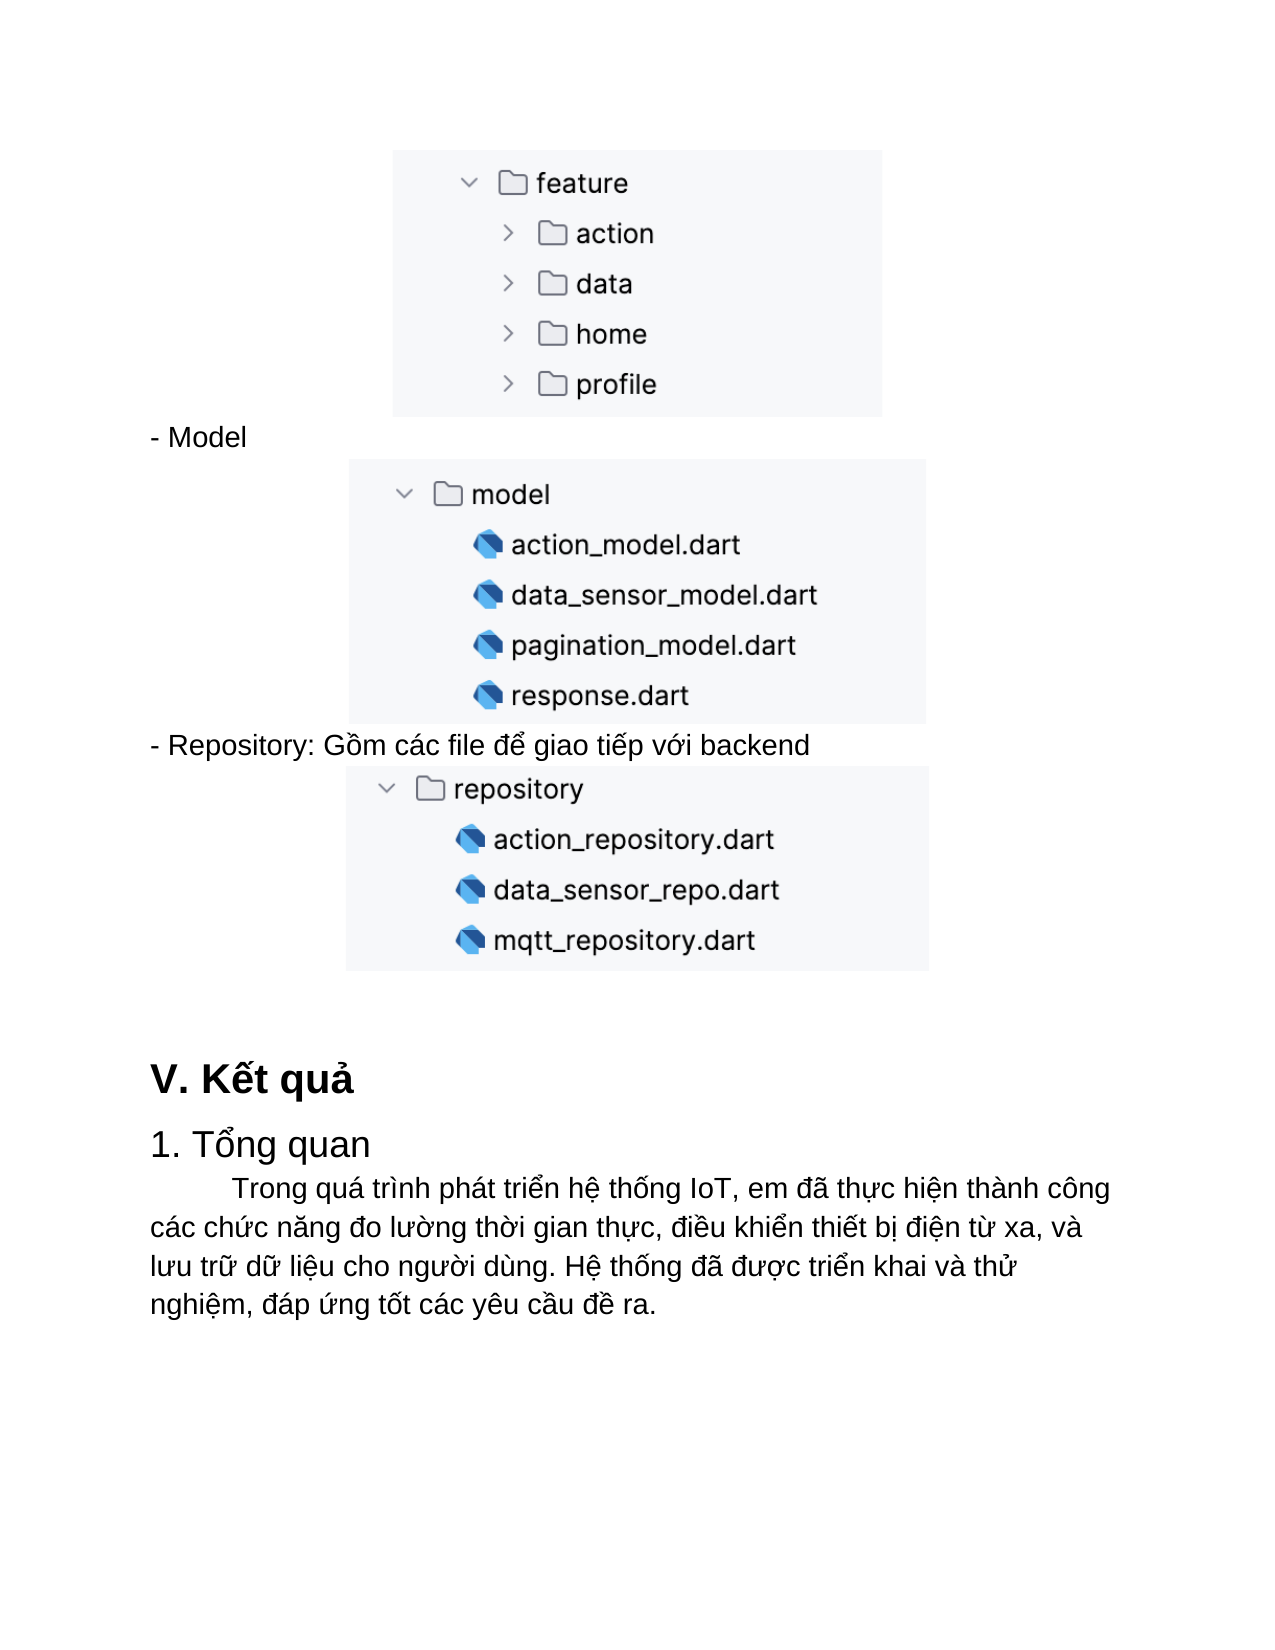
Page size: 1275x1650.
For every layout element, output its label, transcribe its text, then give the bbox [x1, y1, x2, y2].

text Trong quá trình phát triển hệ thống IoT, em đã thực hiện thành công các chức năng đo lường thời gian thực, điều khiển thiết bị điện từ xa, và lưu trữ dữ liệu cho người dùng. Hệ thống đã được triển khai và thử nghiệm, đáp ứng tốt các yêu cầu đề ra. [150, 1171, 1125, 1321]
text - Model [150, 421, 1125, 454]
picture [392, 150, 883, 417]
picture [348, 459, 927, 724]
text - Repository: Gồm các file để giao tiếp với backend [150, 727, 1125, 761]
subtitle V. Kết quả [150, 1054, 1125, 1102]
subtitle 1. Tổng quan [150, 1122, 1125, 1165]
picture [345, 766, 930, 971]
